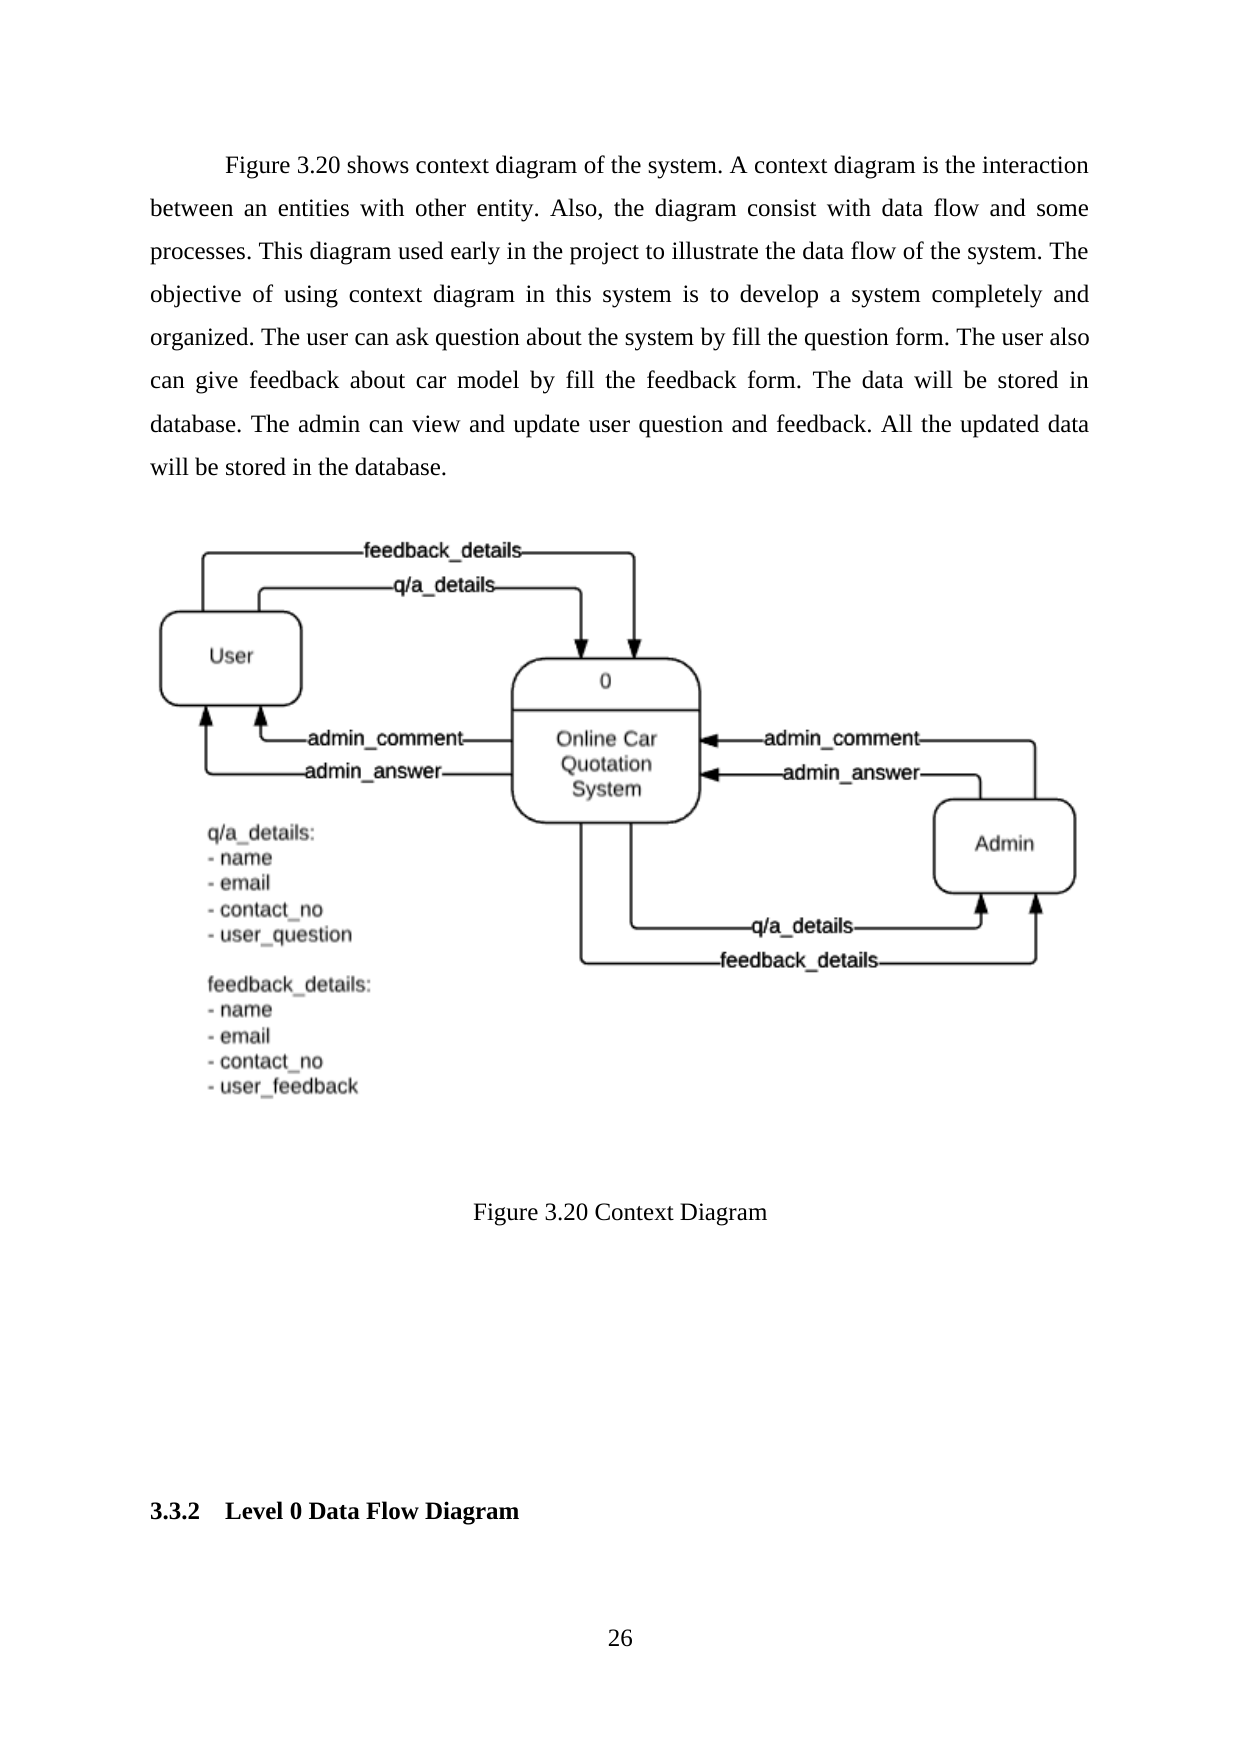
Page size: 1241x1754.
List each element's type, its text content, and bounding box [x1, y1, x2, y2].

text 3.3.2 Level 0 Data Flow Diagram [150, 1496, 1090, 1525]
text Figure 3.20 shows context diagram of the system. A context diagram is the interaction between an entities with other entity. Also, the diagram consist with data flow and some processes. This diagram used early in the project to illustrate the data flow of the system. The objective of using context diagram in this system is to develop a system completely and organized. The user can ask question about the system by fill the question form. The user also can give feedback about car model by fill the feedback form. The data will be stored in database. The admin can view and update user question and feedback. All the updated data will be stored in the database. [150, 150, 1090, 481]
picture [150, 511, 1083, 1107]
text Figure 3.20 Context Diagram [150, 1197, 1090, 1226]
